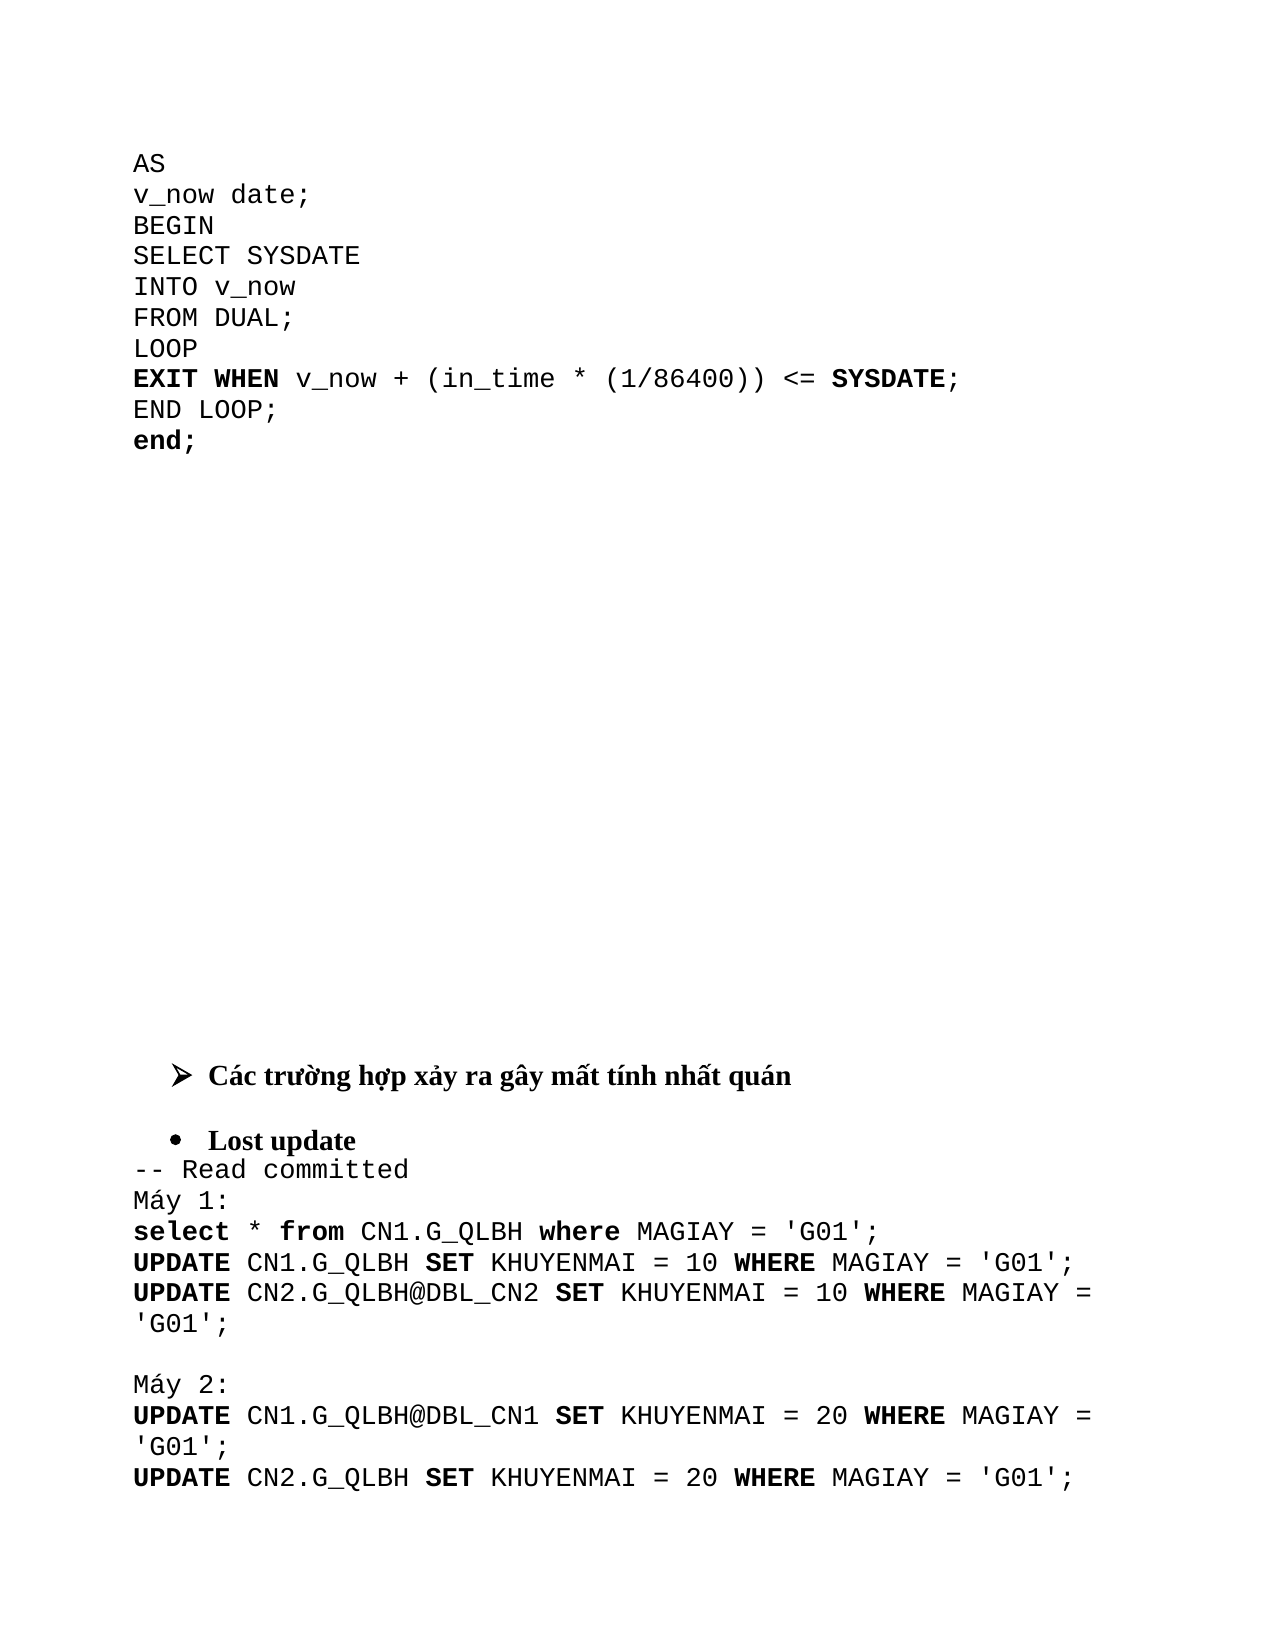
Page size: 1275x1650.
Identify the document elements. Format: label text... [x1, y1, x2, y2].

list Các trường hợp xảy ra gây mất tính nhất quán [170, 1058, 1125, 1092]
text Máy 2: [133, 1371, 1125, 1402]
text UPDATE CN2.G_QLBH@DBL_CN2 SET KHUYENMAI = 10 WHERE MAGIAY = 'G01'; [133, 1279, 1125, 1341]
text END LOOP; [133, 396, 1125, 427]
text end; [133, 427, 1125, 457]
text SELECT SYSDATE [133, 242, 1125, 273]
text LOOP [133, 334, 1125, 365]
list Lost update [170, 1123, 1125, 1156]
text UPDATE CN1.G_QLBH SET KHUYENMAI = 10 WHERE MAGIAY = 'G01'; [133, 1248, 1125, 1279]
text v_now date; [133, 181, 1125, 211]
text -- Read committed [133, 1156, 1125, 1187]
text EXIT WHEN v_now + (in_time * (1/86400)) <= SYSDATE; [133, 365, 1125, 396]
text INTO v_now [133, 273, 1125, 304]
text UPDATE CN2.G_QLBH SET KHUYENMAI = 20 WHERE MAGIAY = 'G01'; [133, 1463, 1125, 1494]
text select * from CN1.G_QLBH where MAGIAY = 'G01'; [133, 1218, 1125, 1248]
text Máy 1: [133, 1187, 1125, 1218]
text FROM DUAL; [133, 304, 1125, 334]
text BEGIN [133, 211, 1125, 242]
text AS [133, 150, 1125, 181]
text UPDATE CN1.G_QLBH@DBL_CN1 SET KHUYENMAI = 20 WHERE MAGIAY = 'G01'; [133, 1402, 1125, 1463]
